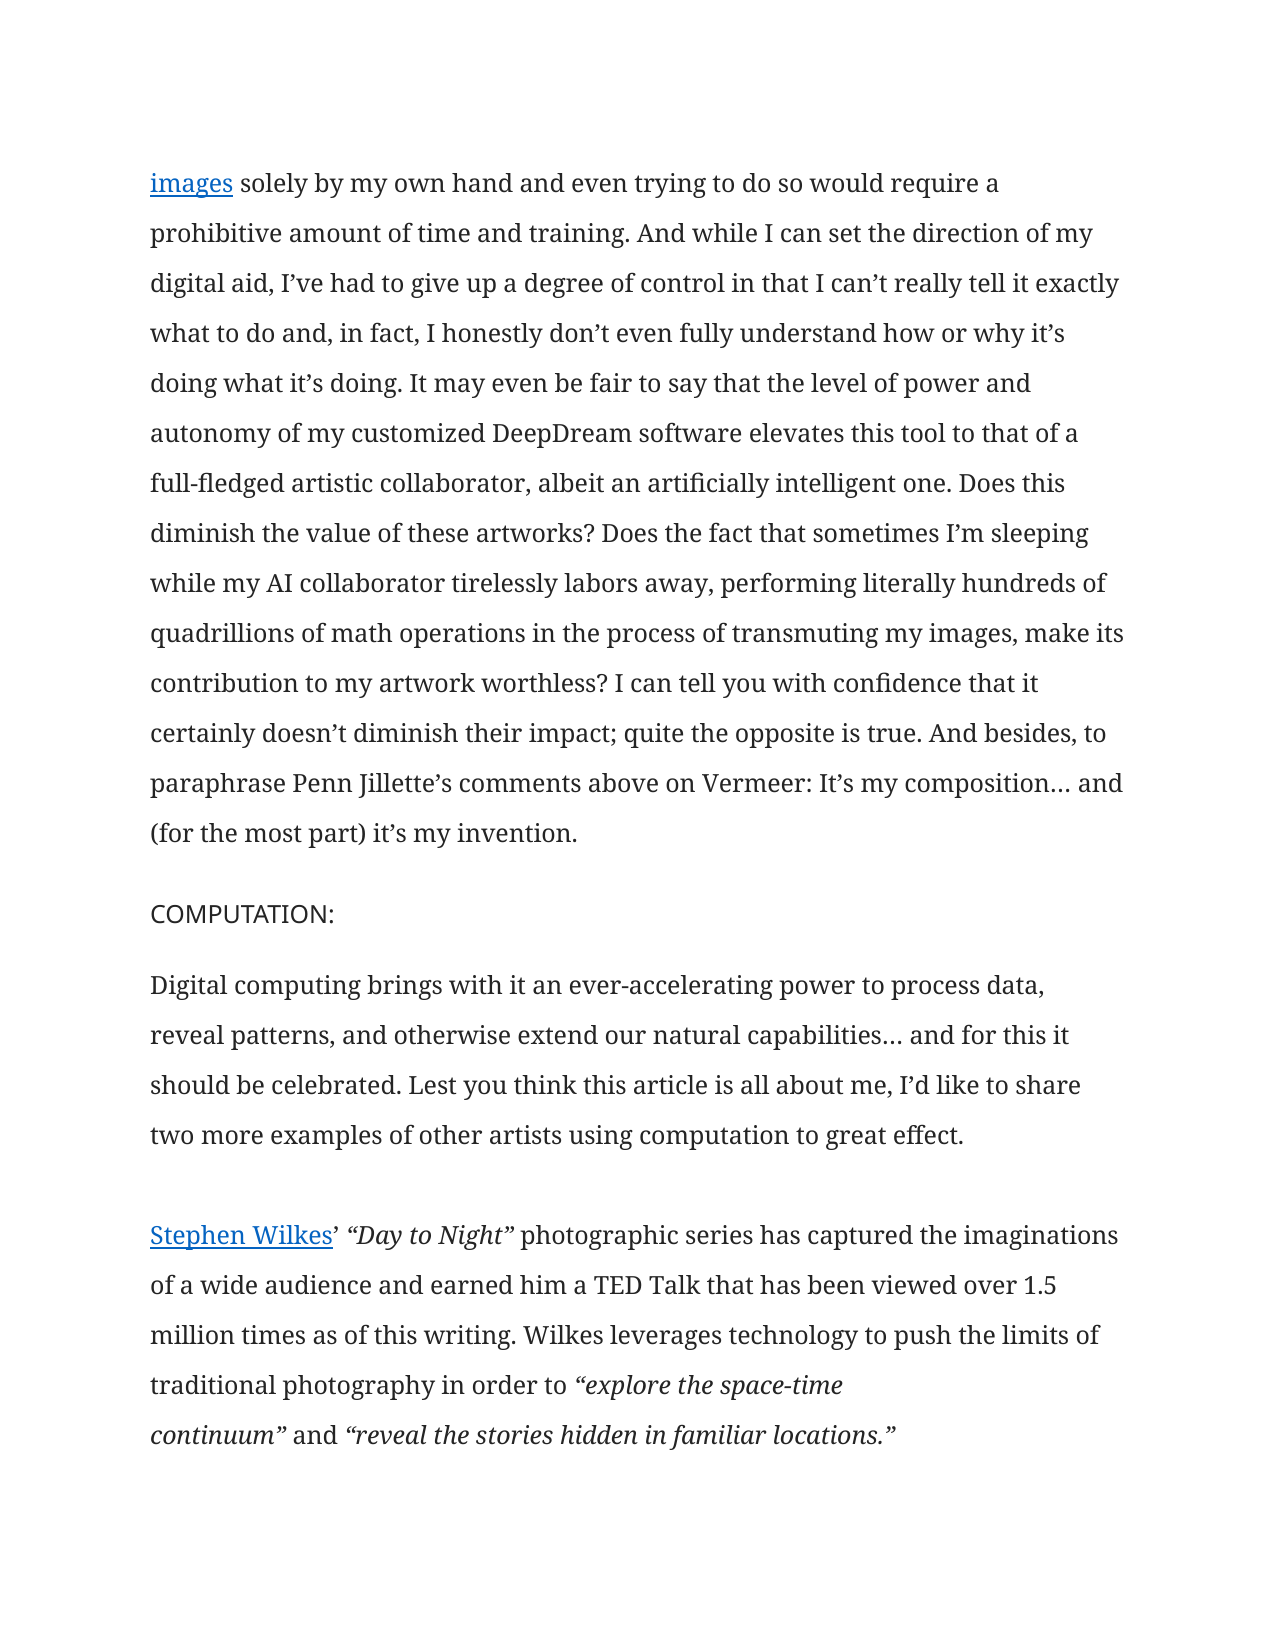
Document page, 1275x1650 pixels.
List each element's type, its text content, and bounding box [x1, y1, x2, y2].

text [150, 150, 1125, 850]
text Stephen Wilkes’ “Day to Night” photographic series has captured the imaginations of a wide audience and earned him a TED Talk that has been viewed over 1.5 million times as of this writing. Wilkes leverages technology to push the limits of traditional photography in order to “explore the space-time continuum” and “reveal the stories hidden in familiar locations.” [150, 1202, 1125, 1452]
subtitle COMPUTATION: [150, 893, 1125, 931]
text Digital computing brings with it an ever-accelerating power to process data, reveal patterns, and otherwise extend our natural capabilities… and for this it should be celebrated. Lest you think this article is all about me, I’d like to share two more examples of other artists using computation to great effect. [150, 952, 1125, 1152]
